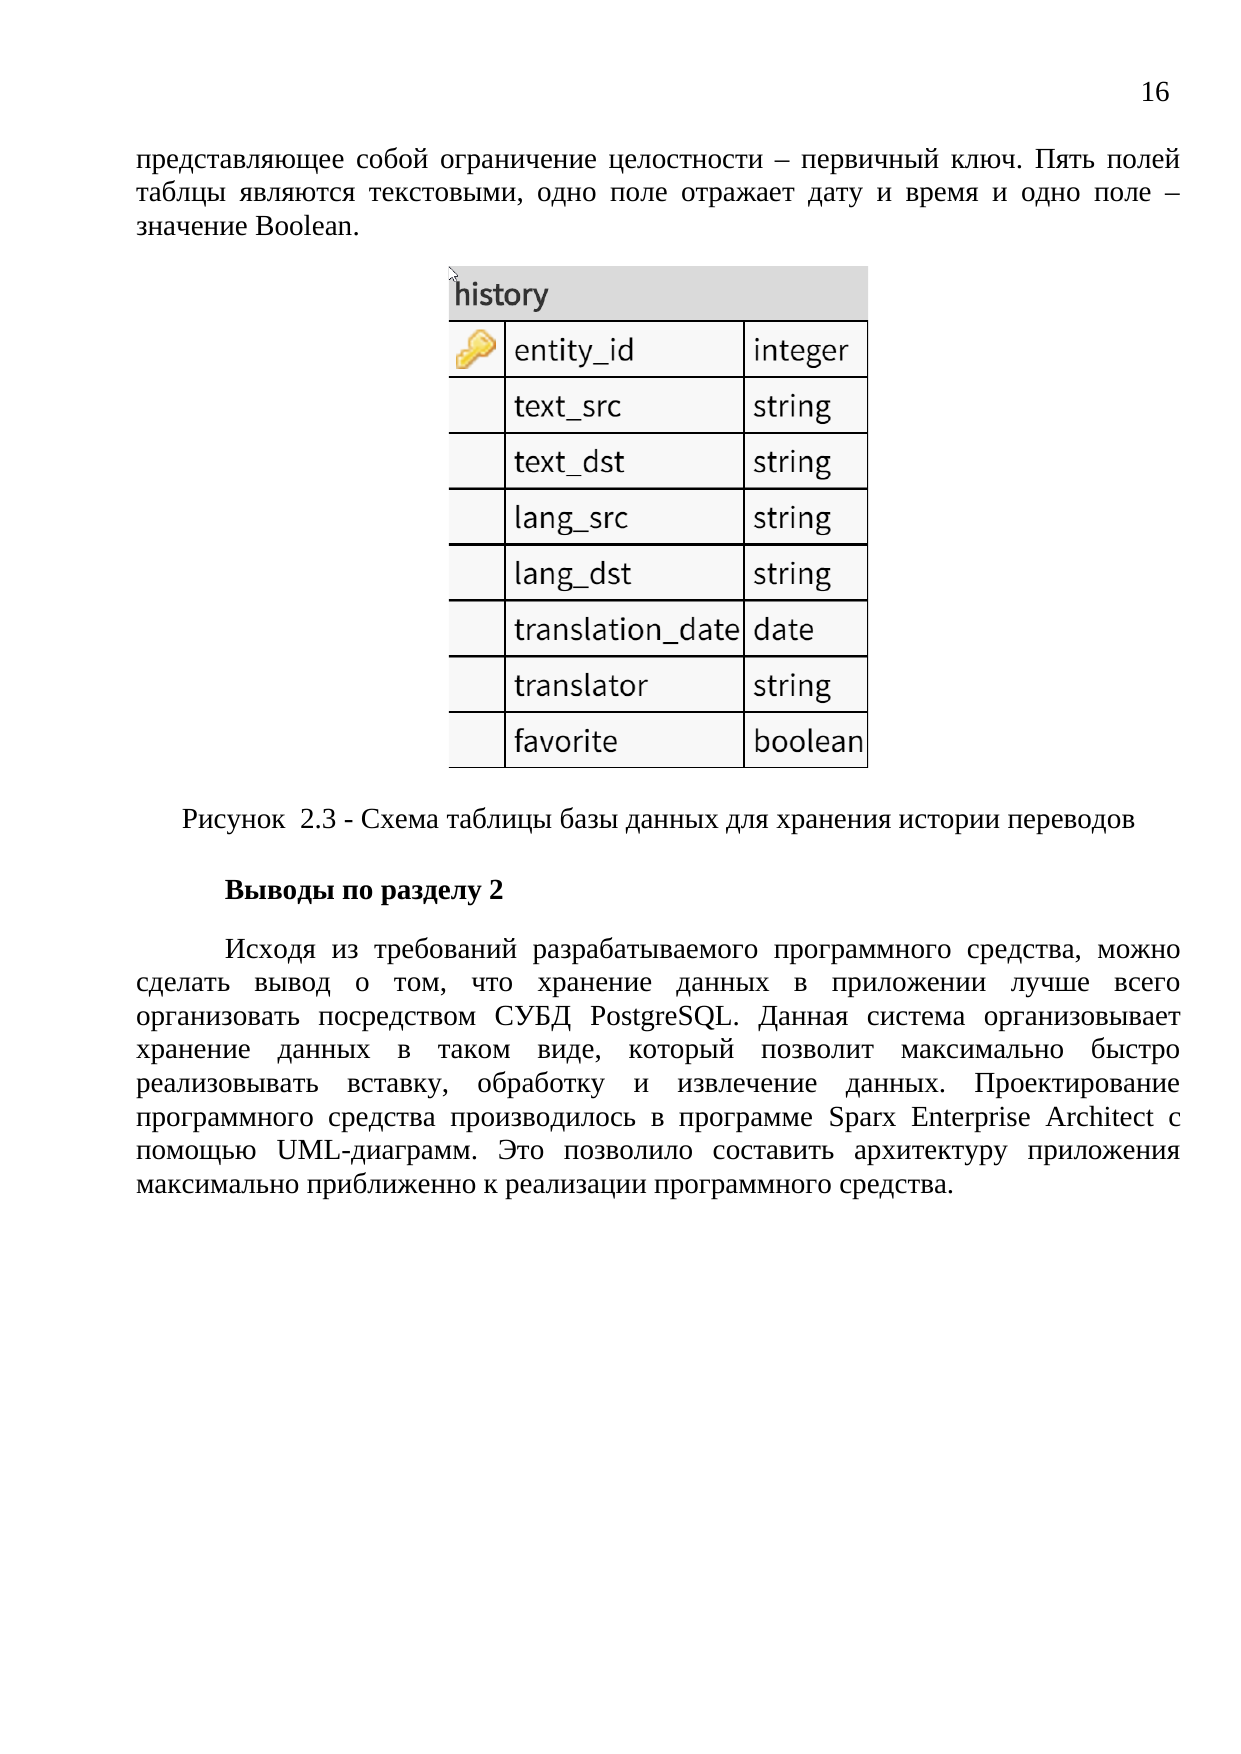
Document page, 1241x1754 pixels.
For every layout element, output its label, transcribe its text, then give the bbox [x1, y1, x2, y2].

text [136, 141, 1181, 242]
picture [448, 266, 869, 768]
text Исходя из требований разрабатываемого программного средства, можно сделать вывод о том, что хранение данных в приложении лучше всего организовать посредством СУБД PostgreSQL. Данная система организовывает хранение данных в таком виде, который позволит максимально быстро реализовывать вставку, обработку и извлечение данных. Проектирование программного средства производилось в программе Sparx Enterprise Architect с помощью UML-диаграмм. Это позволило составить архитектуру приложения максимально приближенно к реализации программного средства. [136, 931, 1181, 1199]
text Рисунок 2.3 - Схема таблицы базы данных для хранения истории переводов [136, 801, 1181, 835]
text Выводы по разделу 2 [136, 872, 1181, 906]
